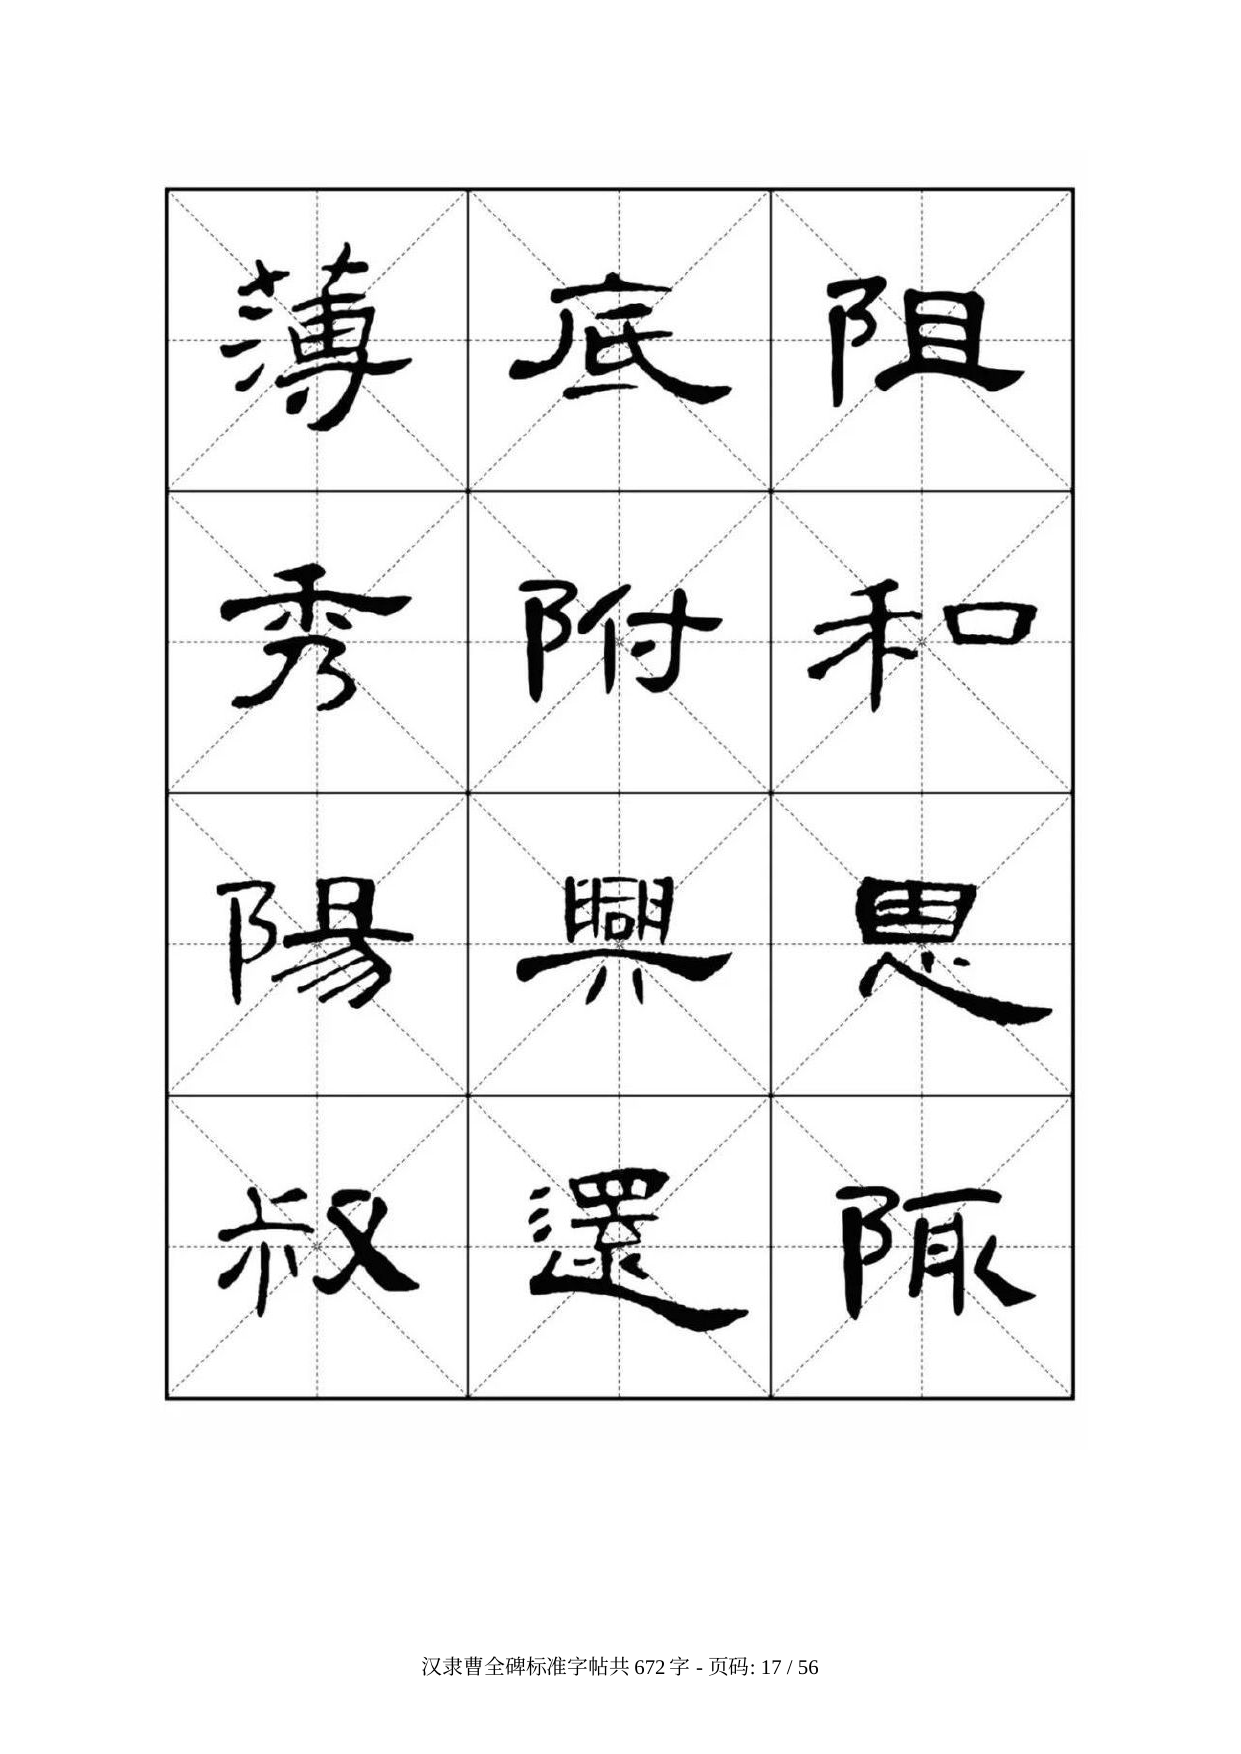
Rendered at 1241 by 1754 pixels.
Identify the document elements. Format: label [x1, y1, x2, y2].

picture [150, 150, 1088, 1450]
